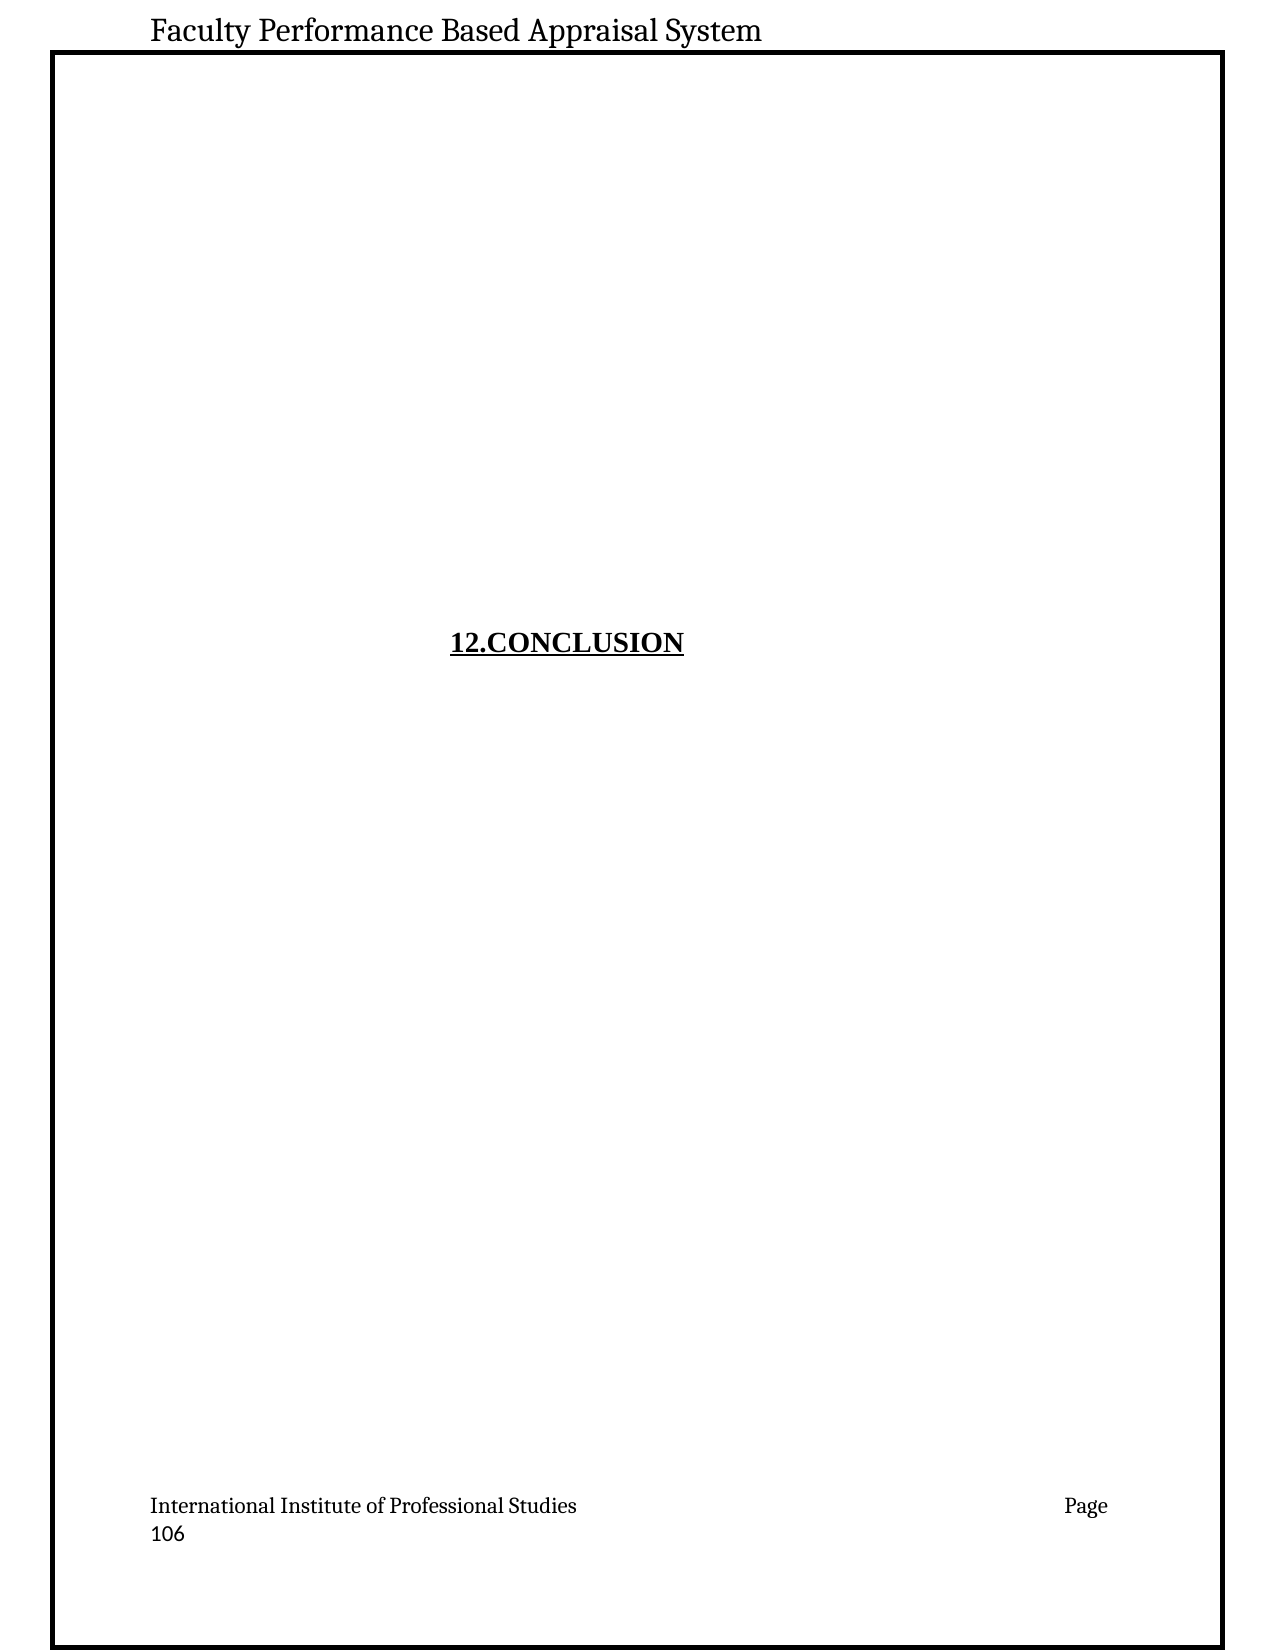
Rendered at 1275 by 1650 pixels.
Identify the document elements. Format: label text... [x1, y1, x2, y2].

text 12.CONCLUSION [375, 625, 1125, 658]
